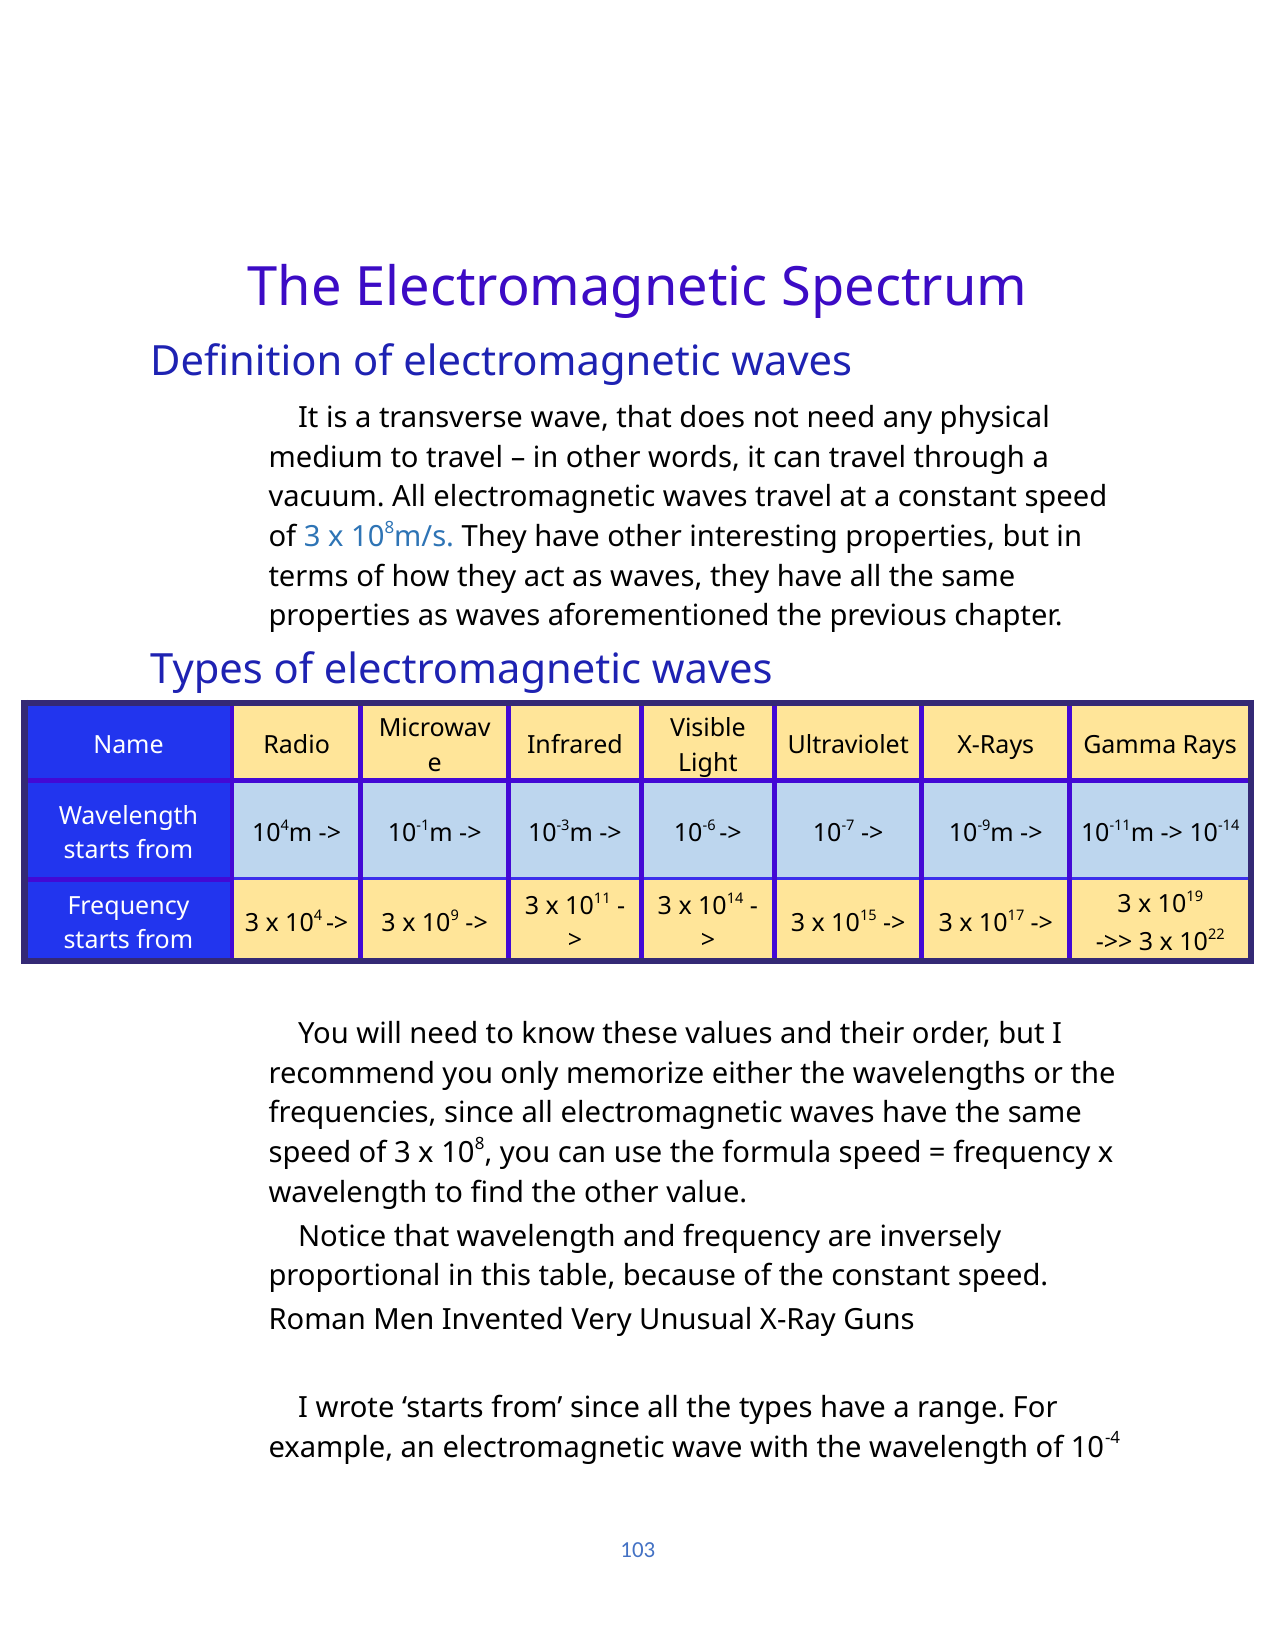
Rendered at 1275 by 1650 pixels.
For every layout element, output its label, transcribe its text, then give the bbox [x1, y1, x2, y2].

table_header Visible Light [644, 706, 772, 778]
table_cell 104m -> [234, 783, 358, 877]
table_cell 10-1m -> [363, 783, 506, 877]
table_header Microwave [363, 706, 506, 778]
table_header Radio [234, 706, 358, 778]
table_header Ultraviolet [777, 706, 919, 778]
text It is a transverse wave, that does not need any physical medium to travel – in other words, it can travel through a vacuum. All electromagnetic waves travel at a constant speed of 3 x 108m/s. They have other interesting properties, but in terms of how they act as waves, they have all the same properties as waves aforementioned the previous chapter. [268, 396, 1125, 634]
table_cell 3 x 1019 ->> 3 x 1022 [1072, 880, 1248, 958]
table_cell 3 x 1011 -> [511, 880, 639, 958]
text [268, 1386, 1125, 1466]
table_header X-Rays [924, 706, 1067, 778]
subtitle Types of electromagnetic waves [150, 638, 1125, 695]
table_cell 3 x 1014 -> [644, 880, 772, 958]
table_cell 10-3m -> [511, 783, 639, 877]
text You will need to know these values and their order, but I recommend you only memorize either the wavelengths or the frequencies, since all electromagnetic waves have the same speed of 3 x 108, you can use the formula speed = frequency x wavelength to find the other value. [268, 1012, 1125, 1211]
table_header Infrared [511, 706, 639, 778]
table_cell Frequency starts from [28, 882, 230, 958]
table_cell 10-6 -> [644, 783, 772, 877]
table_cell 3 x 109 -> [363, 880, 506, 958]
table_header Gamma Rays [1072, 706, 1248, 778]
subtitle The Electromagnetic Spectrum [150, 247, 1125, 321]
text Notice that wavelength and frequency are inversely proportional in this table, because of the constant speed. [268, 1215, 1125, 1294]
text Roman Men Invented Very Unusual X-Ray Guns [268, 1298, 1125, 1338]
table_cell 3 x 1015 -> [777, 880, 919, 958]
table_cell 3 x 104 -> [234, 880, 358, 958]
table_header Name [28, 706, 230, 778]
table_cell 10-9m -> [924, 783, 1067, 877]
table_cell 10-7 -> [777, 783, 919, 877]
table_cell 3 x 1017 -> [924, 880, 1067, 958]
table_cell 10-11m -> 10-14 [1072, 783, 1248, 877]
subtitle Definition of electromagnetic waves [150, 331, 1125, 387]
table_cell Wavelength starts from [28, 783, 230, 877]
